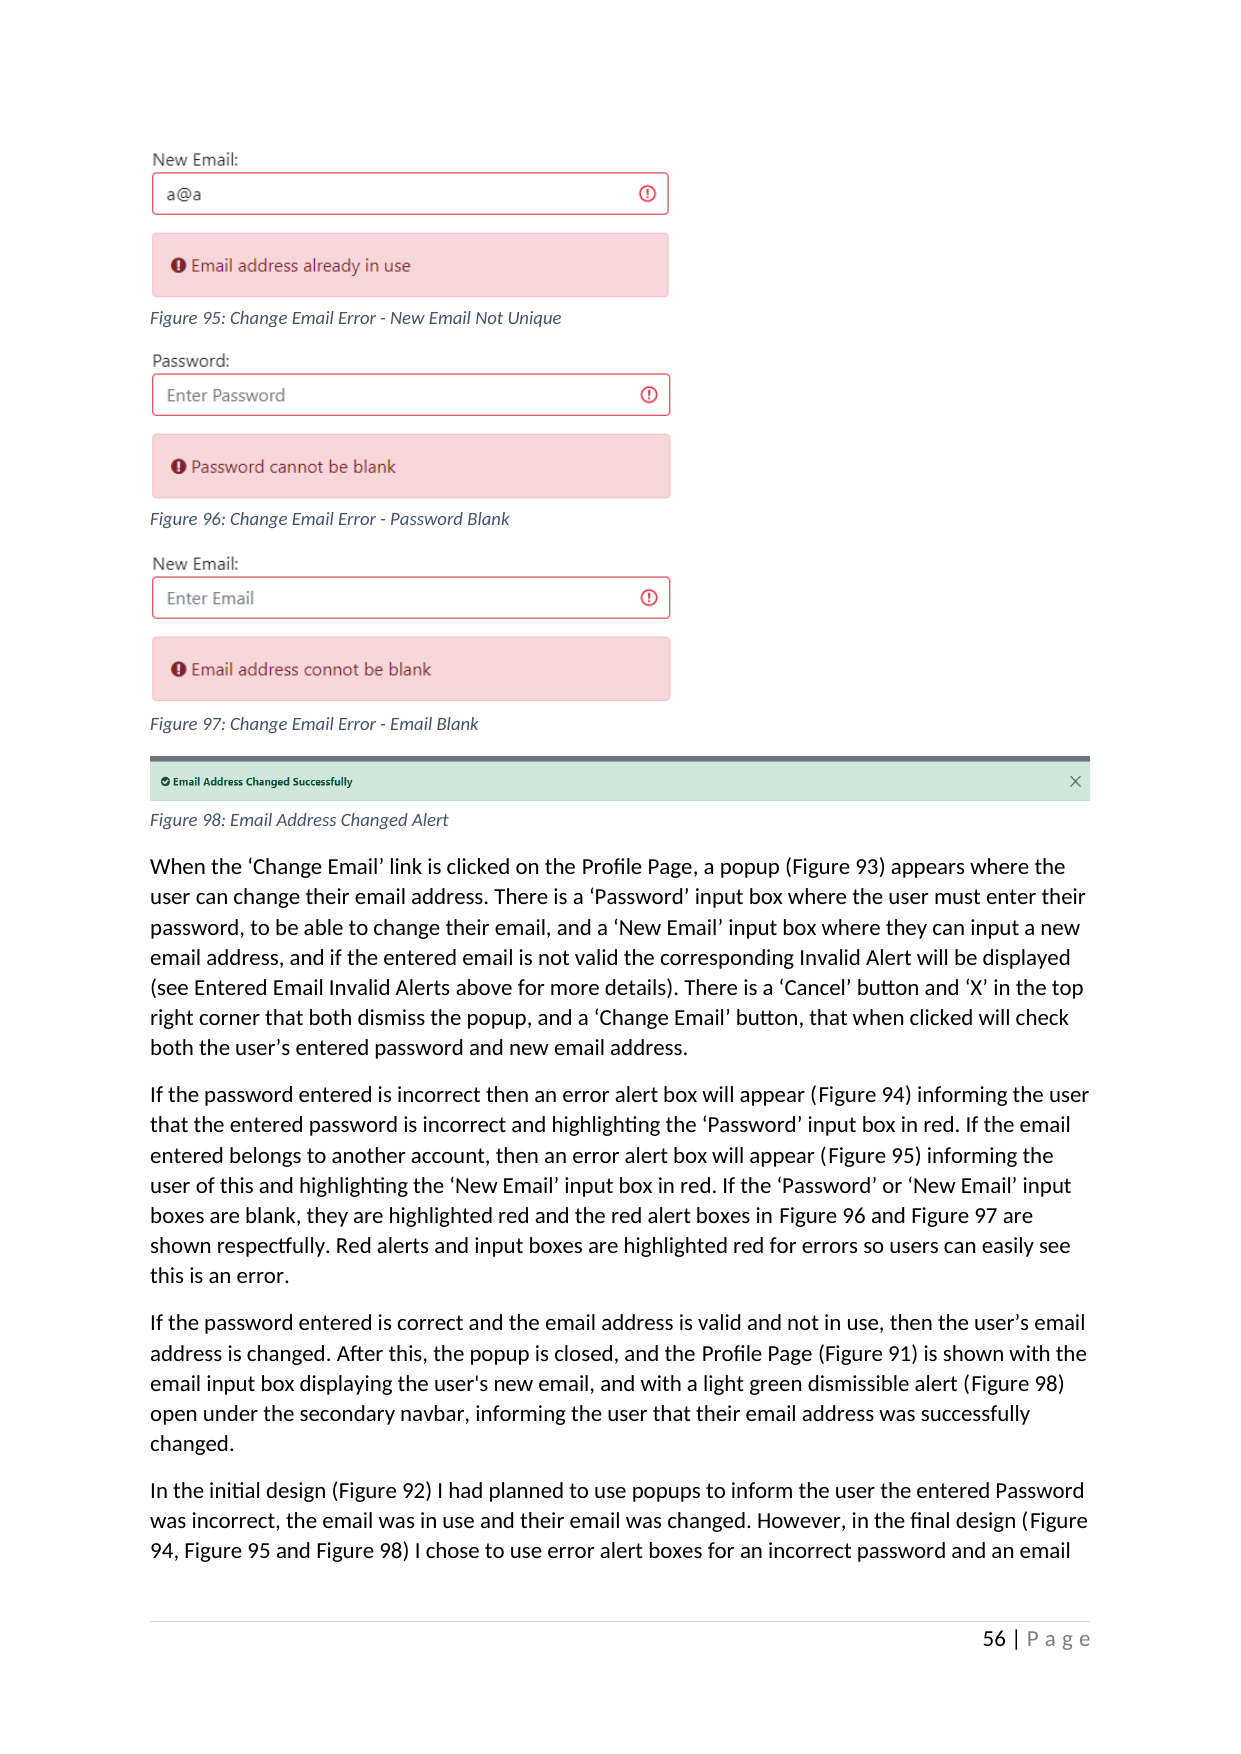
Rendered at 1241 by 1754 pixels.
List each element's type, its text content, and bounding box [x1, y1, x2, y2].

picture [150, 350, 677, 505]
picture [150, 150, 672, 304]
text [150, 1476, 1090, 1564]
text If the password entered is correct and the email address is valid and not in use, then the user’s email address is changed. After this, the popup is closed, and the Profile Page (Figure 91) is shown with the email input box displaying the user's new email, and with a light green dismissible alert (Figure 98) open under the secondary navbar, informing the user that their email address was successfully changed. [150, 1308, 1090, 1457]
picture [150, 550, 677, 710]
text When the ‘Change Email’ link is clicked on the Profile Page, a popup (Figure 93) appears where the user can change their email address. There is a ‘Password’ input box where the user must enter their password, to be able to change their email, and a ‘New Email’ input box where they can input a new email address, and if the entered email is not valid the corresponding Invalid Alert will be displayed (see Entered Email Invalid Alerts above for more details). There is a ‘Cancel’ button and ‘X’ in the top right corner that both dismiss the popup, and a ‘Change Email’ button, that when clicked will check both the user’s entered password and new email address. [150, 852, 1090, 1061]
picture [150, 756, 1091, 807]
text If the password entered is incorrect then an error alert box will appear (Figure 94) informing the user that the entered password is incorrect and highlighting the ‘Password’ input box in red. If the email entered belongs to another account, then an error alert box will appear (Figure 95) informing the user of this and highlighting the ‘New Email’ input box in red. If the ‘Password’ or ‘New Email’ input boxes are blank, they are highlighted red and the red alert boxes in Figure 96 and Figure 97 are shown respectfully. Red alerts and input boxes are highlighted red for errors so users can easily see this is an error. [150, 1080, 1090, 1289]
